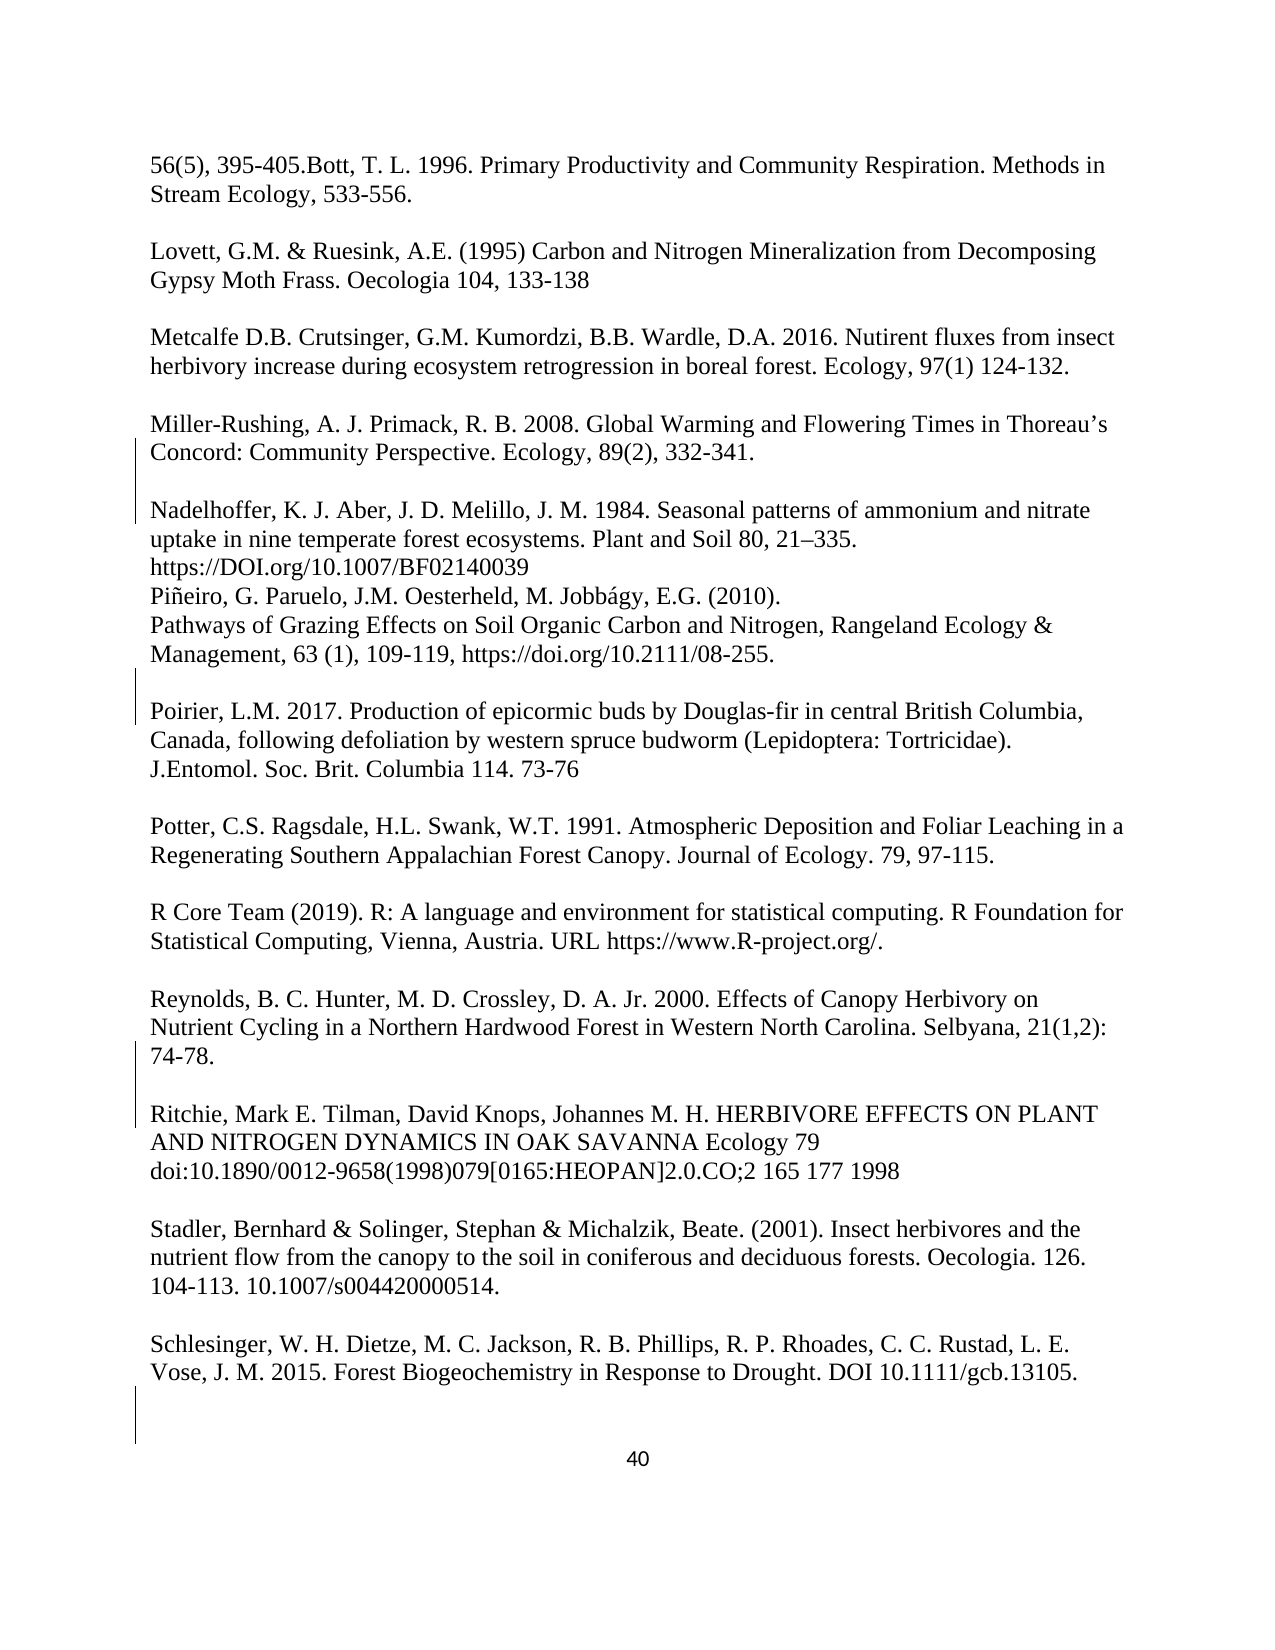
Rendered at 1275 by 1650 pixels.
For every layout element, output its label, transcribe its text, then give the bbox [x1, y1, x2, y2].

text Gypsy Moth Frass. Oecologia 104, 133-138 [150, 265, 1125, 294]
text Piñeiro, G. Paruelo, J.M. Oesterheld, M. Jobbágy, E.G. (2010). [150, 581, 1125, 610]
text Schlesinger, W. H. Dietze, M. C. Jackson, R. B. Phillips, R. P. Rhoades, C. C. Rustad, L. E. Vose, J. M. 2015. Forest Biogeochemistry in Response to Drought. DOI 10.1111/gcb.13105. [150, 1329, 1125, 1386]
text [150, 150, 1125, 207]
text Potter, C.S. Ragsdale, H.L. Swank, W.T. 1991. Atmospheric Deposition and Foliar Leaching in a Regenerating Southern Appalachian Forest Canopy. Journal of Ecology. 79, 97-115. [150, 811, 1125, 869]
text Nadelhoffer, K. J. Aber, J. D. Melillo, J. M. 1984. Seasonal patterns of ammonium and nitrate uptake in nine temperate forest ecosystems. Plant and Soil 80, 21–335. https://DOI.org/10.1007/BF02140039 [150, 495, 1125, 581]
text R Core Team (2019). R: A language and environment for statistical computing. R Foundation for Statistical Computing, Vienna, Austria. URL https://www.R-project.org/. [150, 897, 1125, 955]
text Pathways of Grazing Effects on Soil Organic Carbon and Nitrogen, Rangeland Ecology & Management, 63 (1), 109-119, https://doi.org/10.2111/08-255. [150, 610, 1125, 667]
text doi:10.1890/0012-9658(1998)079[0165:HEOPAN]2.0.CO;2 165 177 1998 [150, 1156, 1125, 1185]
text Ritchie, Mark E. Tilman, David Knops, Johannes M. H. HERBIVORE EFFECTS ON PLANT AND NITROGEN DYNAMICS IN OAK SAVANNA Ecology 79 [150, 1099, 1125, 1156]
text Miller-Rushing, A. J. Primack, R. B. 2008. Global Warming and Flowering Times in Thoreau’s Concord: Community Perspective. Ecology, 89(2), 332-341. [150, 409, 1125, 466]
text Stadler, Bernhard & Solinger, Stephan & Michalzik, Beate. (2001). Insect herbivores and the nutrient flow from the canopy to the soil in coniferous and deciduous forests. Oecologia. 126. 104-113. 10.1007/s004420000514. [150, 1214, 1125, 1300]
text Lovett, G.M. & Ruesink, A.E. (1995) Carbon and Nitrogen Mineralization from Decomposing [150, 236, 1125, 265]
text Poirier, L.M. 2017. Production of epicormic buds by Douglas-fir in central British Columbia, Canada, following defoliation by western spruce budworm (Lepidoptera: Tortricidae). J.Entomol. Soc. Brit. Columbia 114. 73-76 [150, 696, 1125, 782]
text Metcalfe D.B. Crutsinger, G.M. Kumordzi, B.B. Wardle, D.A. 2016. Nutirent fluxes from insect herbivory increase during ecosystem retrogression in boreal forest. Ecology, 97(1) 124-132. [150, 322, 1125, 380]
text Reynolds, B. C. Hunter, M. D. Crossley, D. A. Jr. 2000. Effects of Canopy Herbivory on Nutrient Cycling in a Northern Hardwood Forest in Western North Carolina. Selbyana, 21(1,2): 74-78. [150, 984, 1125, 1070]
